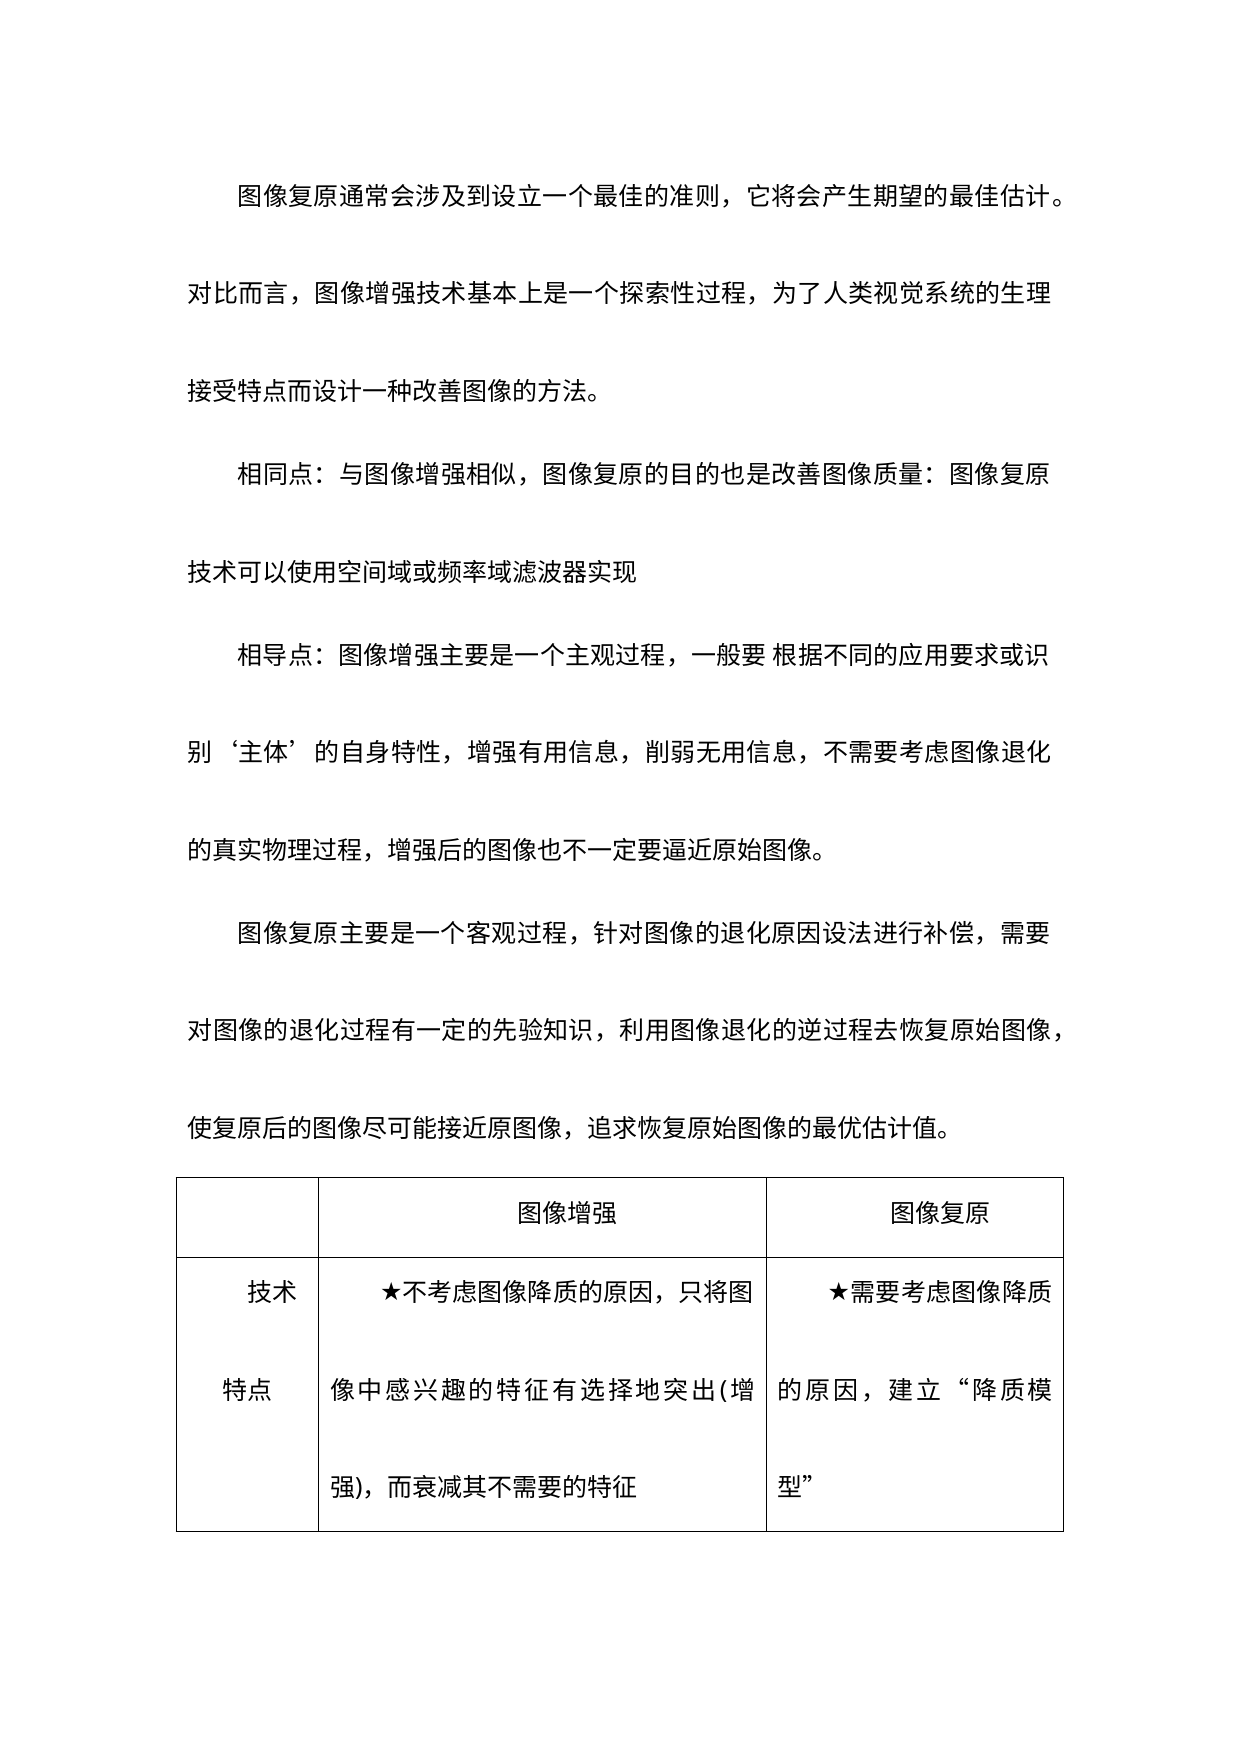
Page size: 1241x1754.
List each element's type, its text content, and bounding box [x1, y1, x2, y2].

table_header [177, 1178, 318, 1257]
text 图像复原通常会涉及到设立一个最佳的准则，它将会产生期望的最佳估计。对比而言，图像增强技术基本上是一个探索性过程，为了人类视觉系统的生理接受特点而设计一种改善图像的方法。 [187, 162, 1053, 422]
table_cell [767, 1258, 1063, 1531]
text 相导点：图像增强主要是一个主观过程，一般要 根据不同的应用要求或识别‘主体’的自身特性，增强有用信息，削弱无用信息，不需要考虑图像退化的真实物理过程，增强后的图像也不一定要逼近原始图像。 [187, 621, 1053, 881]
text 图像复原主要是一个客观过程，针对图像的退化原因设法进行补偿，需要对图像的退化过程有一定的先验知识，利用图像退化的逆过程去恢复原始图像，使复原后的图像尽可能接近原图像，追求恢复原始图像的最优估计值。 [187, 899, 1053, 1159]
text 相同点：与图像增强相似，图像复原的目的也是改善图像质量：图像复原技术可以使用空间域或频率域滤波器实现 [187, 440, 1053, 603]
table_header 图像复原 [767, 1178, 1063, 1257]
table_header 图像增强 [319, 1178, 766, 1257]
table_cell 技术特点 [177, 1258, 318, 1531]
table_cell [319, 1258, 766, 1531]
